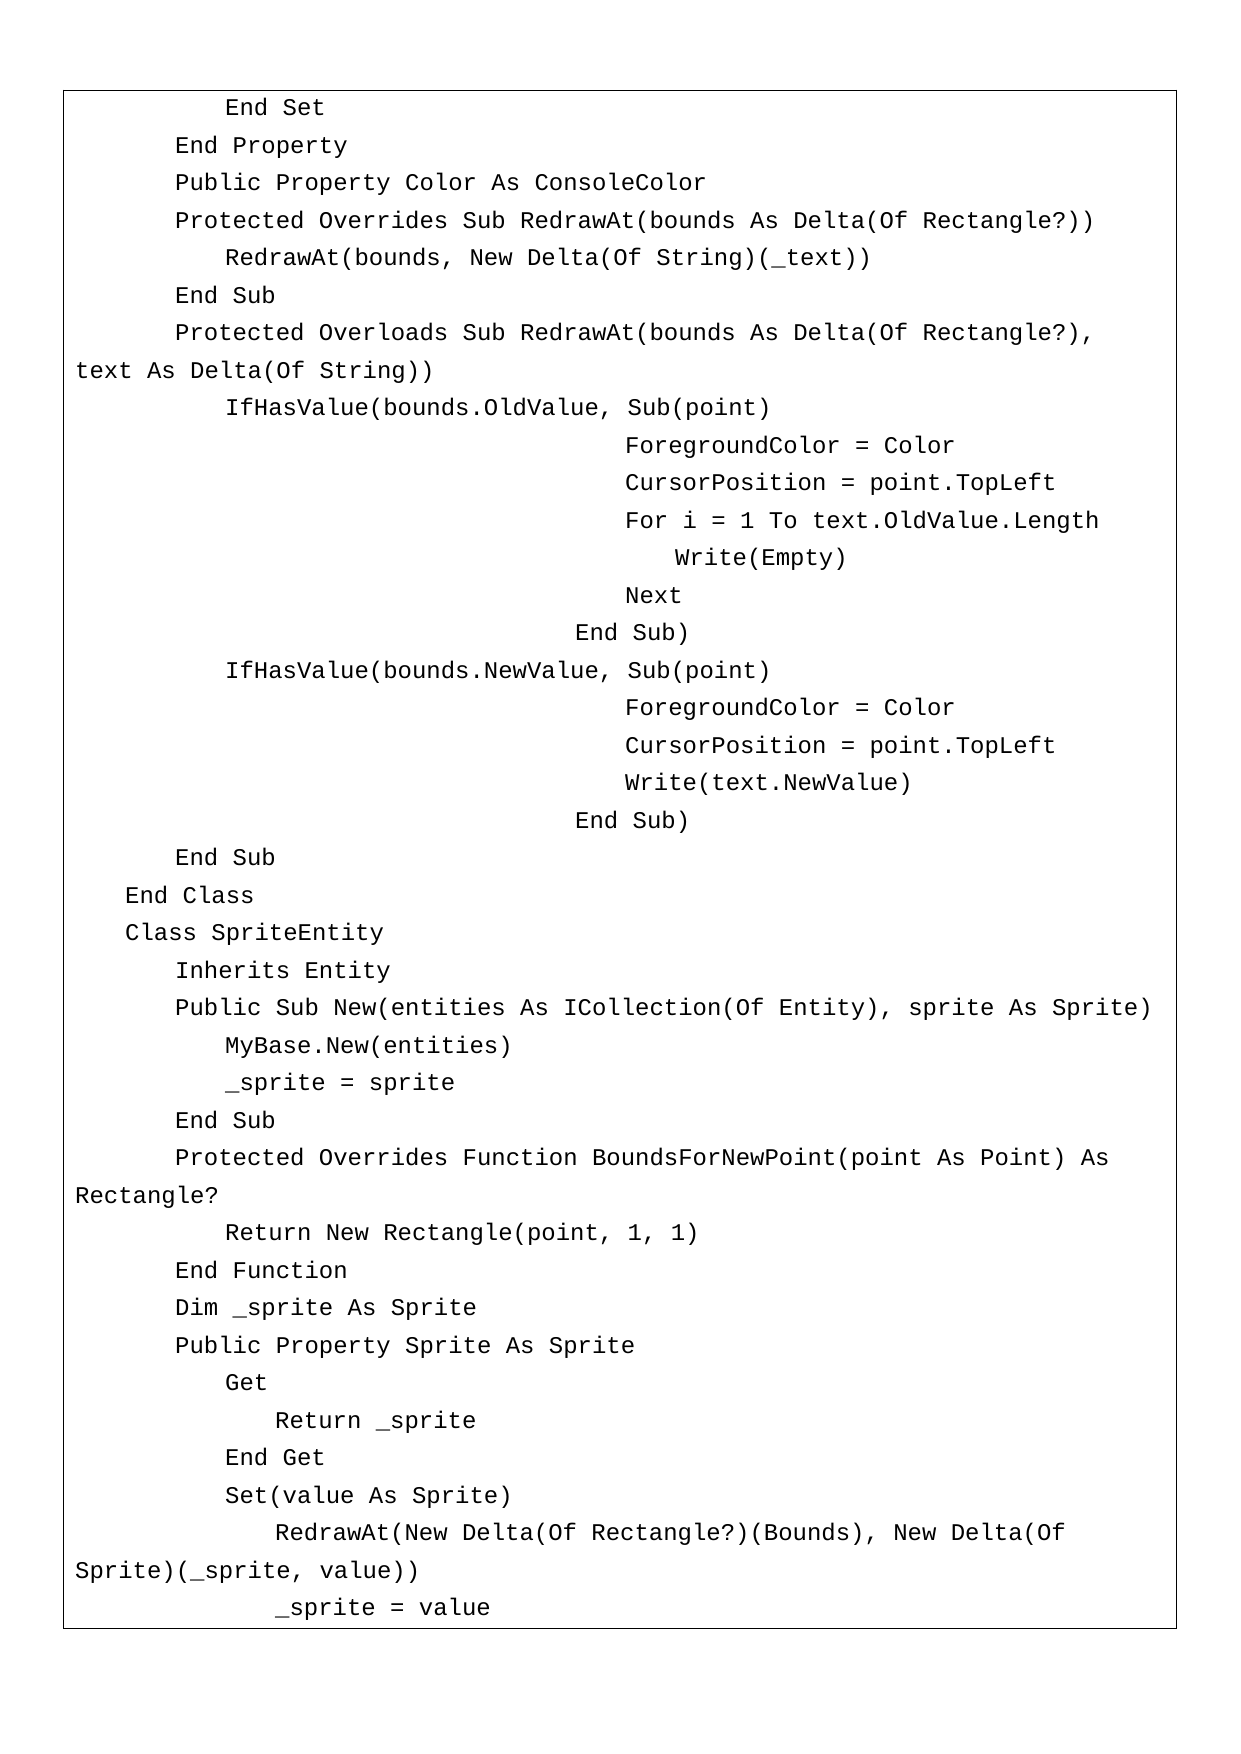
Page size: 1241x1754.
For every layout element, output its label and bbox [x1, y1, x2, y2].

table_header [64, 91, 1176, 1628]
